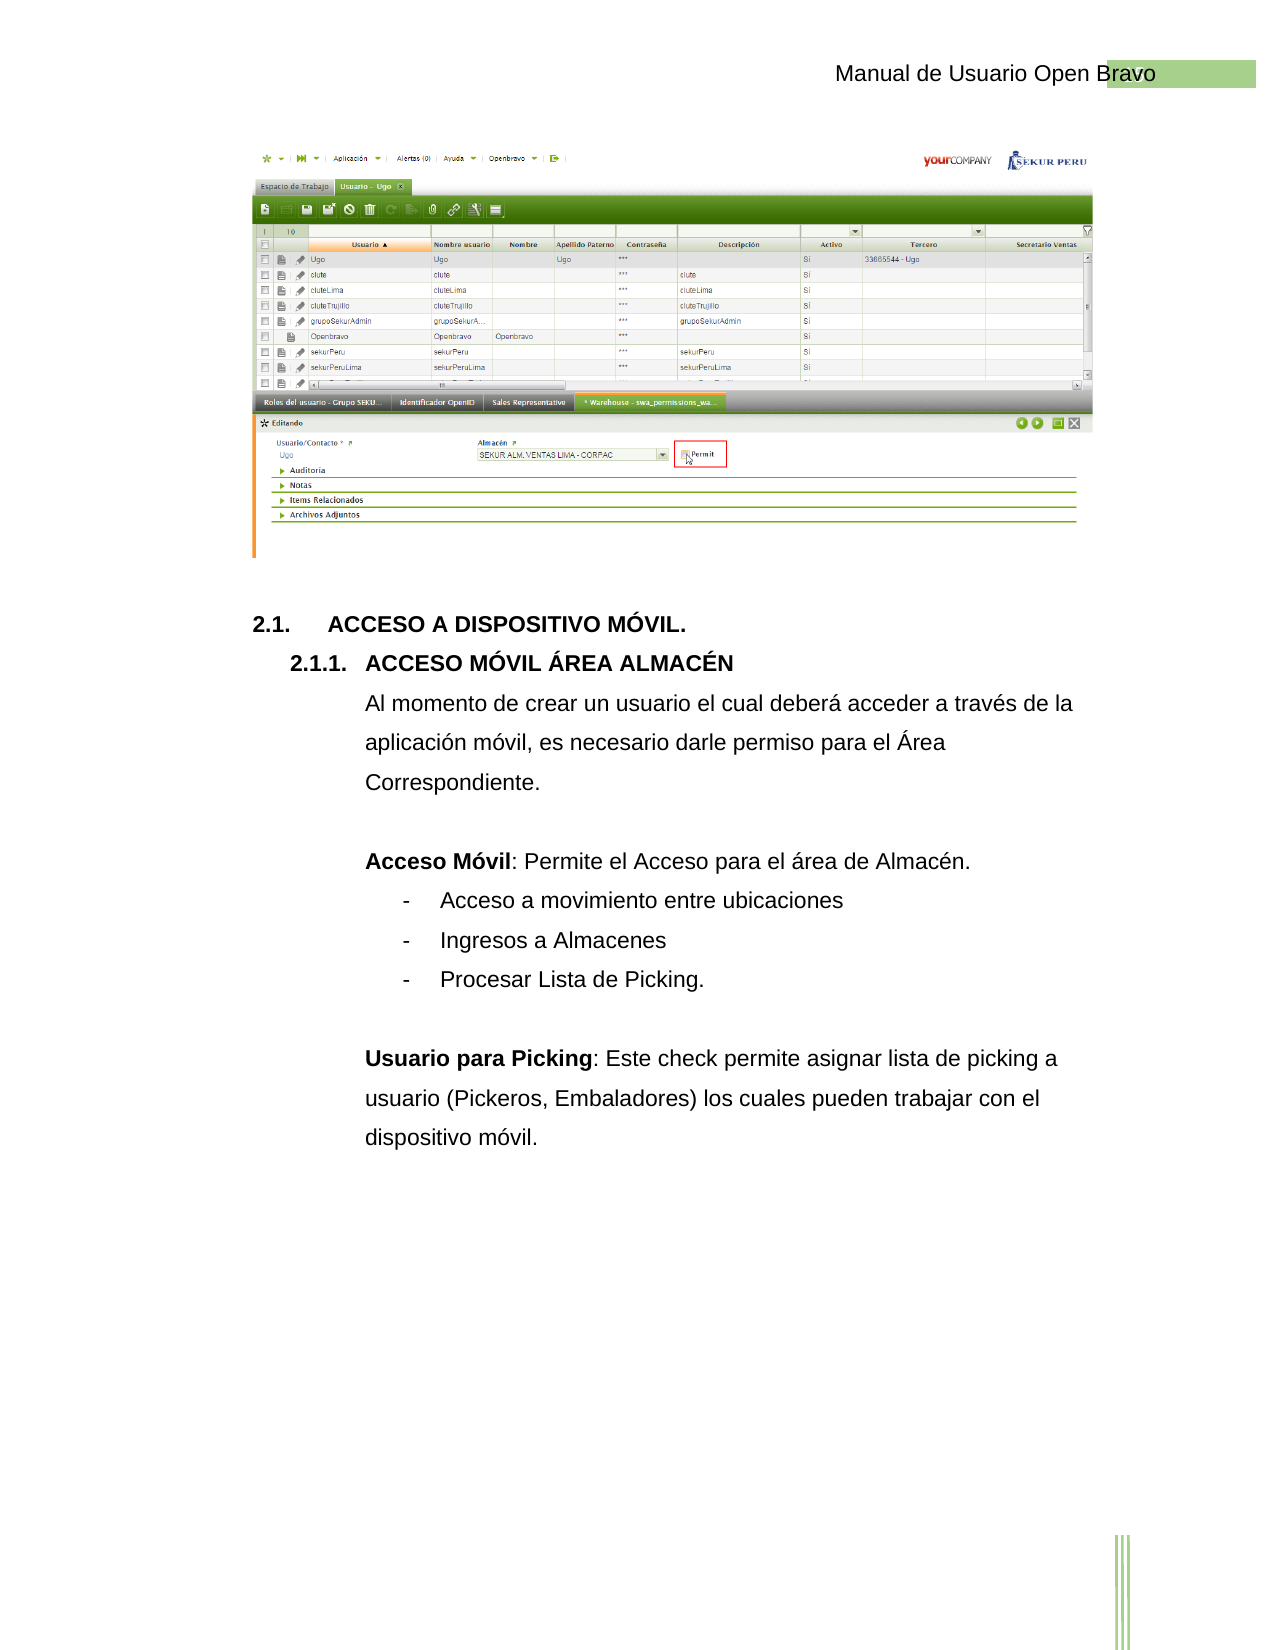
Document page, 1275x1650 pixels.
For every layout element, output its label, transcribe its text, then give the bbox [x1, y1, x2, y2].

list ACCESO MÓVIL ÁREA ALMACÉN [290, 650, 1098, 677]
list Procesar Lista de Picking. [402, 966, 1098, 993]
list Acceso a movimiento entre ubicaciones [402, 887, 1098, 914]
list ACCESO A DISPOSITIVO MÓVIL. [252, 611, 1098, 637]
list Al momento de crear un usuario el cual deberá acceder a través de la aplicación móvil, es necesario darle permiso para el Área Correspondiente. [365, 690, 1098, 795]
list Ingresos a Almacenes [402, 927, 1098, 953]
list Usuario para Picking: Este check permite asignar lista de picking a usuario (Pickeros, Embaladores) los cuales pueden trabajar con el dispositivo móvil. [365, 1045, 1098, 1151]
list Acceso Móvil: Permite el Acceso para el área de Almacén. [365, 848, 1098, 874]
picture [252, 147, 1093, 558]
